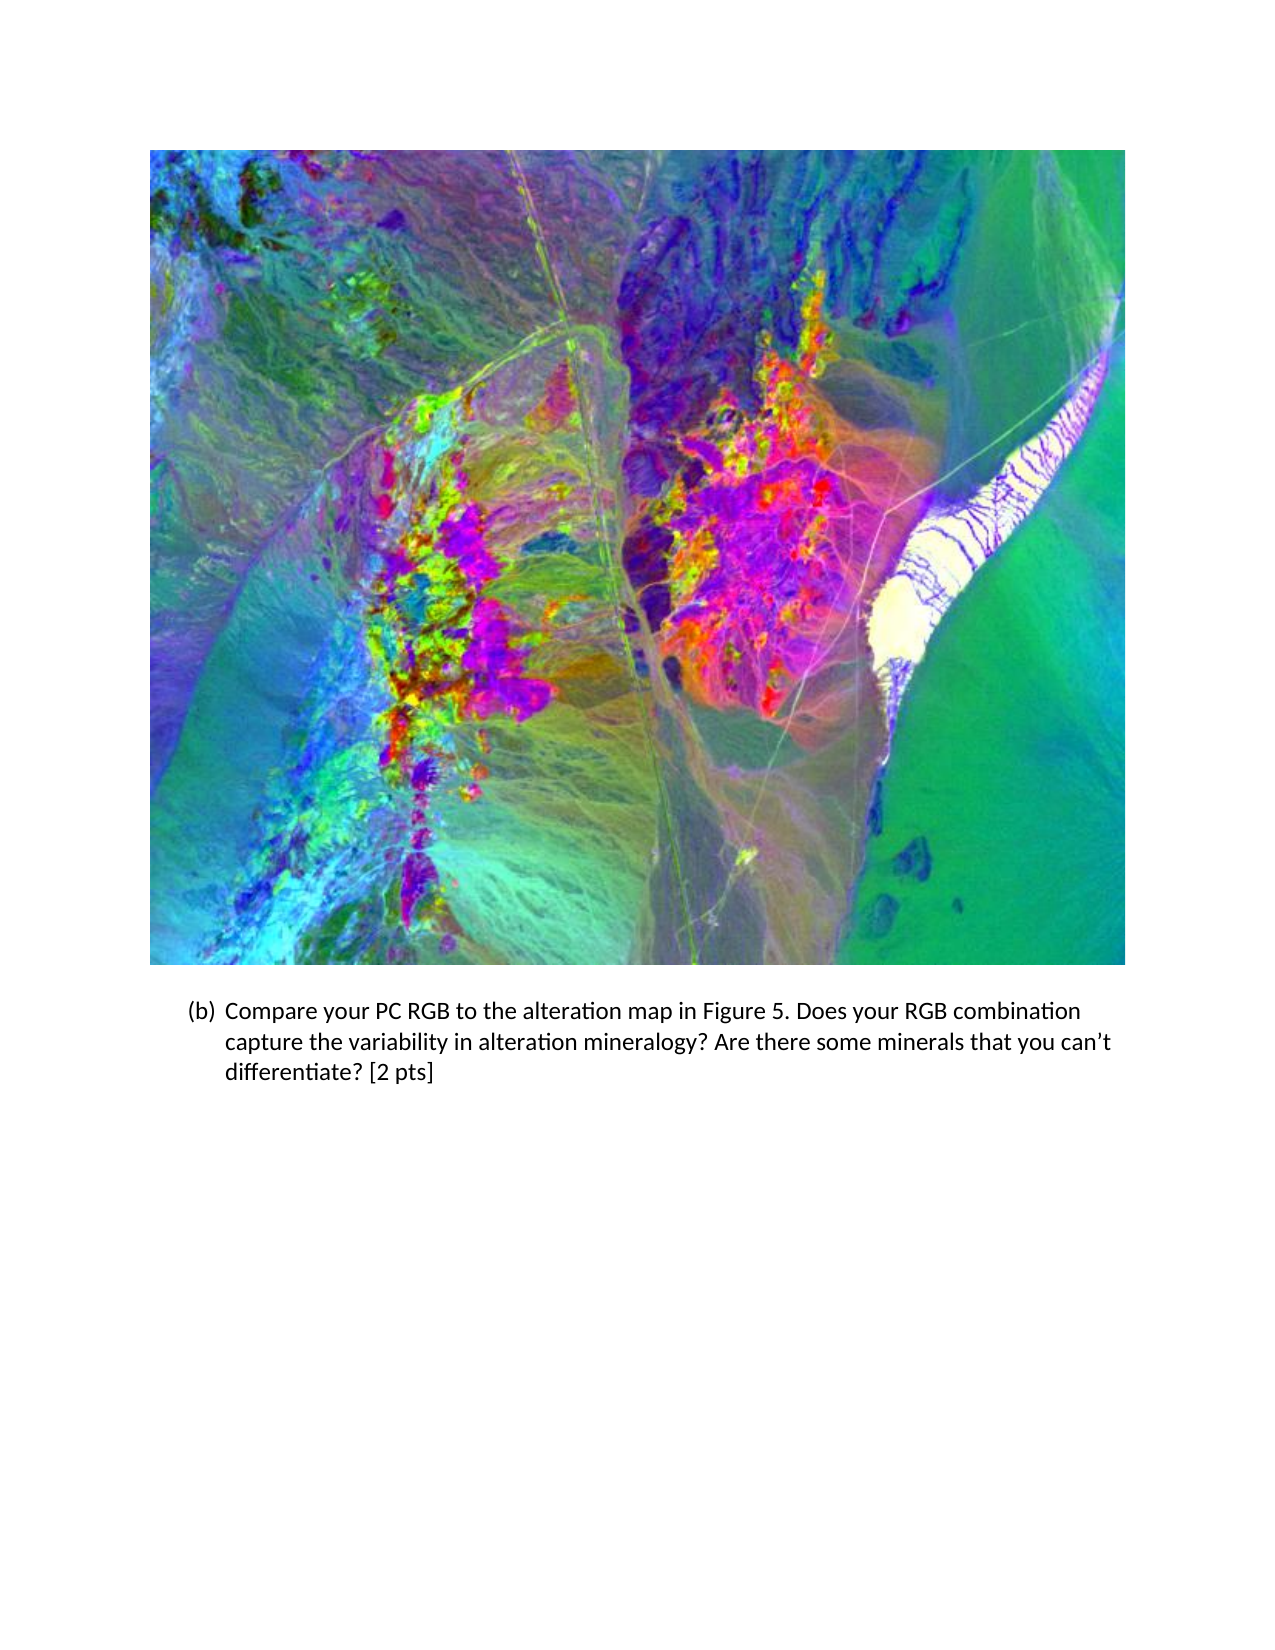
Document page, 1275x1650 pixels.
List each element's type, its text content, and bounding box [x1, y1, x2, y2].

list Compare your PC RGB to the alteration map in Figure 5. Does your RGB combination capture the variability in alteration mineralogy? Are there some minerals that you can’t differentiate? [2 pts] [187, 995, 1125, 1087]
picture [150, 150, 1125, 965]
